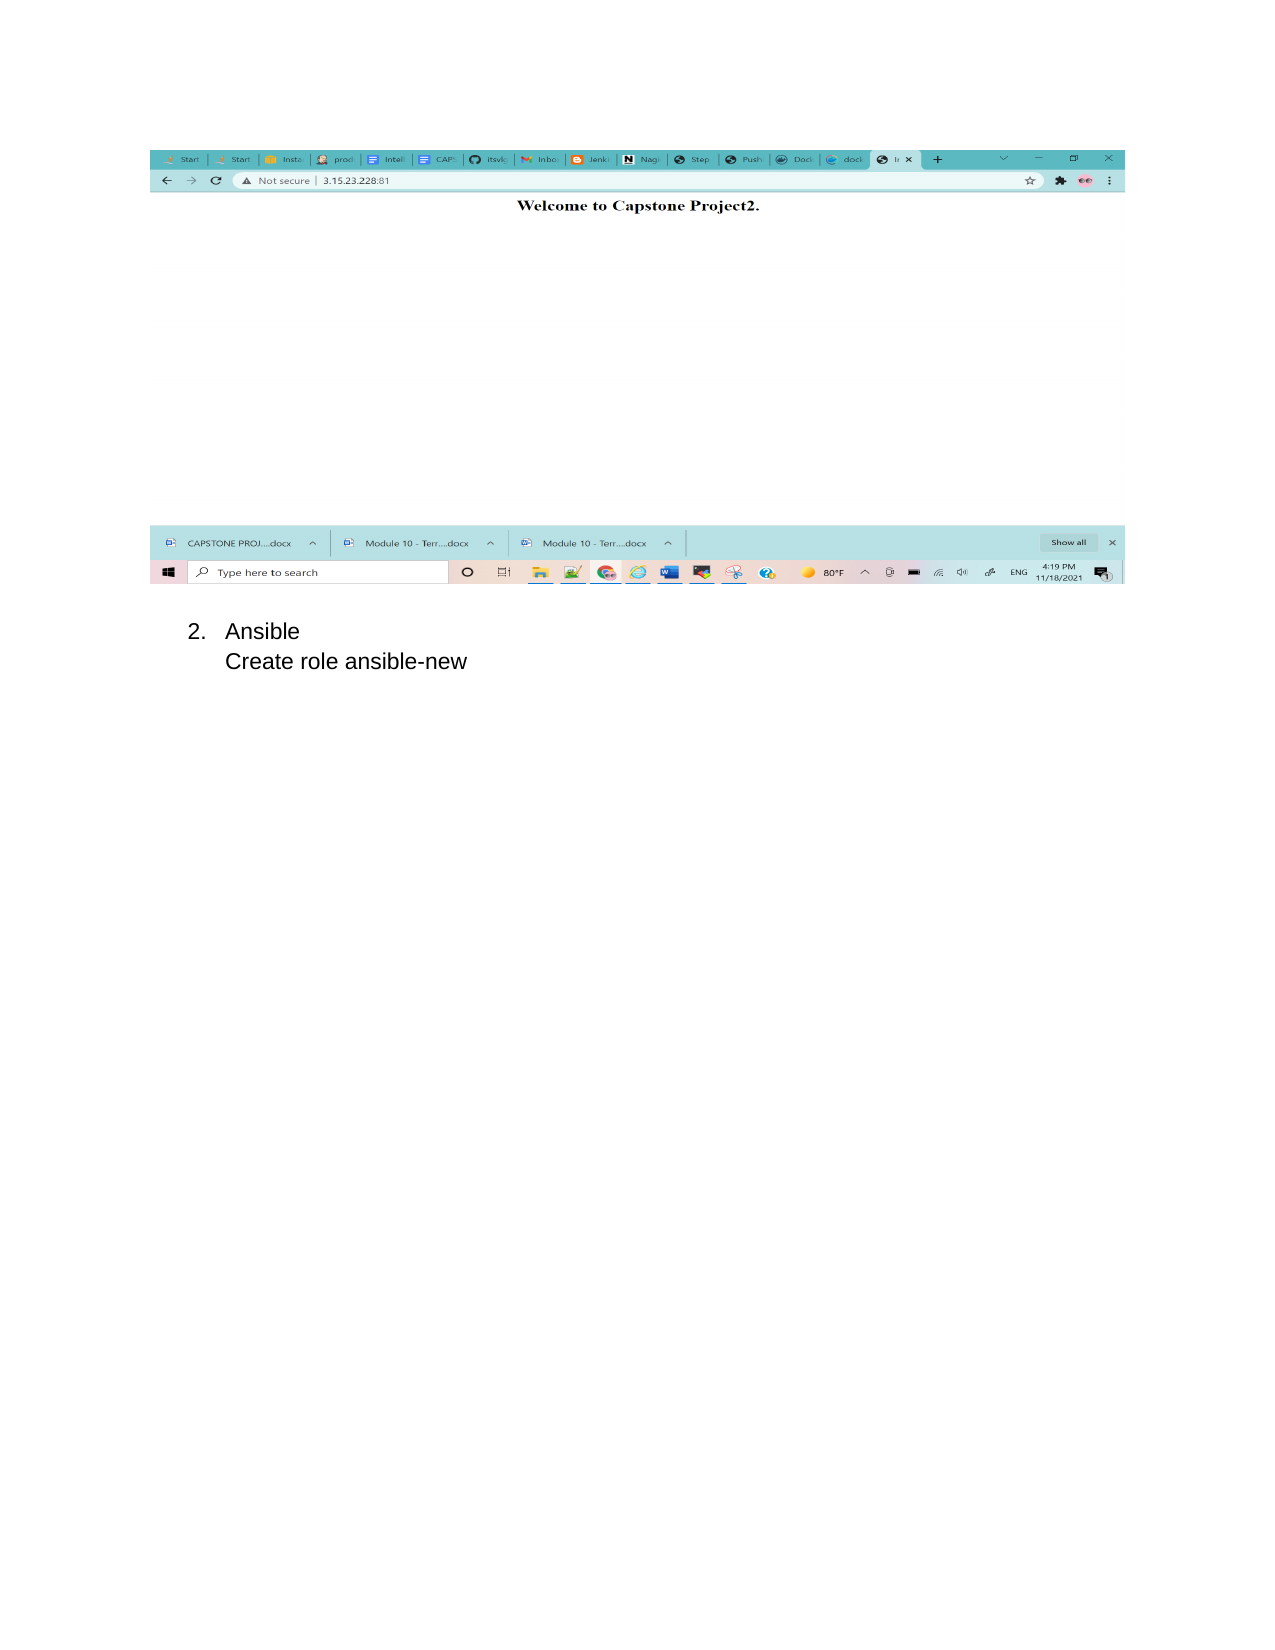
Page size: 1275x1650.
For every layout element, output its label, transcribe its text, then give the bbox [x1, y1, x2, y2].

text Create role ansible-new [225, 648, 1125, 674]
picture [150, 150, 1125, 584]
list Ansible [187, 618, 1125, 644]
